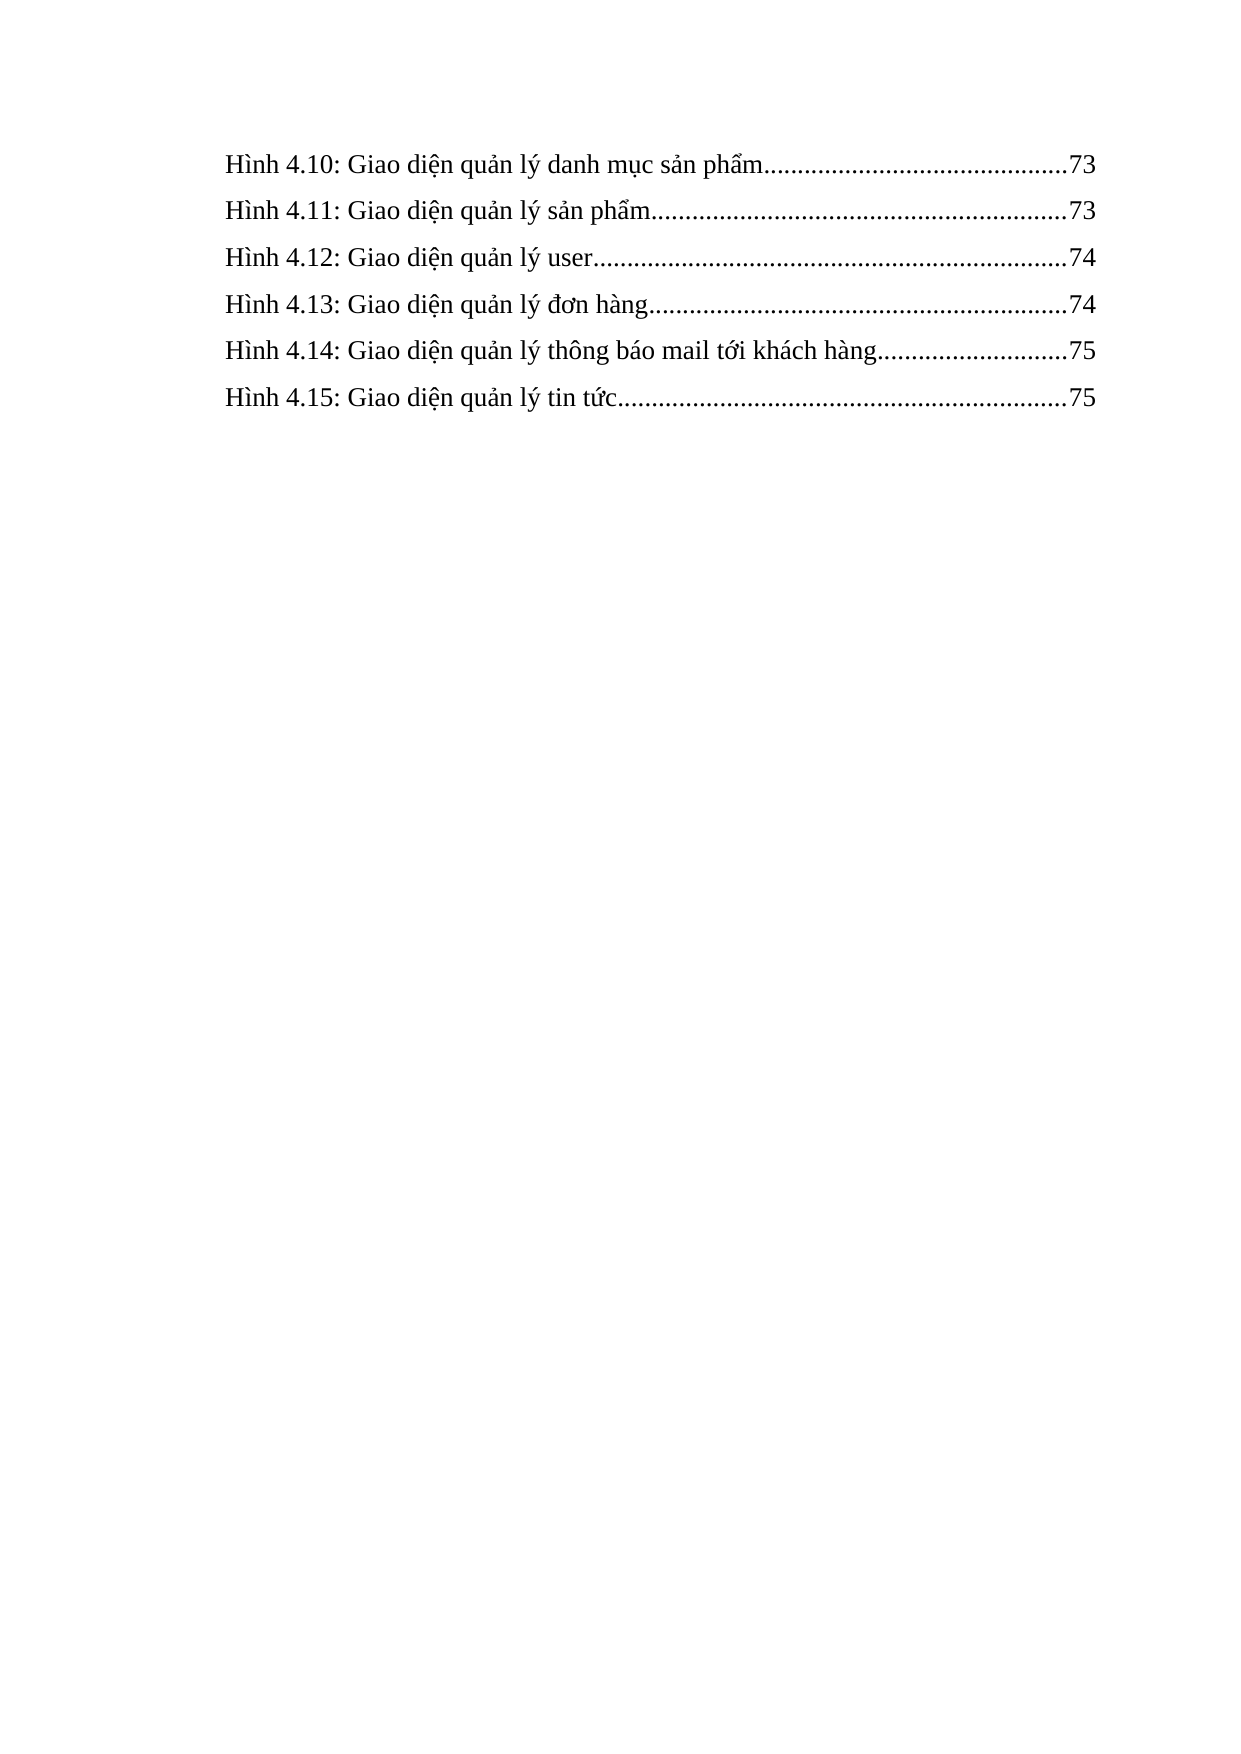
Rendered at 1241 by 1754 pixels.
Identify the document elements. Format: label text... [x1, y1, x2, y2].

text Hình 4.12: Giao diện quản lý user 74 [225, 241, 1097, 272]
text Hình 4.14: Giao diện quản lý thông báo mail tới khách hàng 75 [225, 334, 1097, 366]
text Hình 4.10: Giao diện quản lý danh mục sản phẩm 73 [225, 148, 1097, 179]
text Hình 4.13: Giao diện quản lý đơn hàng 74 [225, 288, 1097, 319]
text Hình 4.15: Giao diện quản lý tin tức 75 [225, 381, 1097, 412]
text Hình 4.11: Giao diện quản lý sản phẩm 73 [225, 194, 1097, 226]
